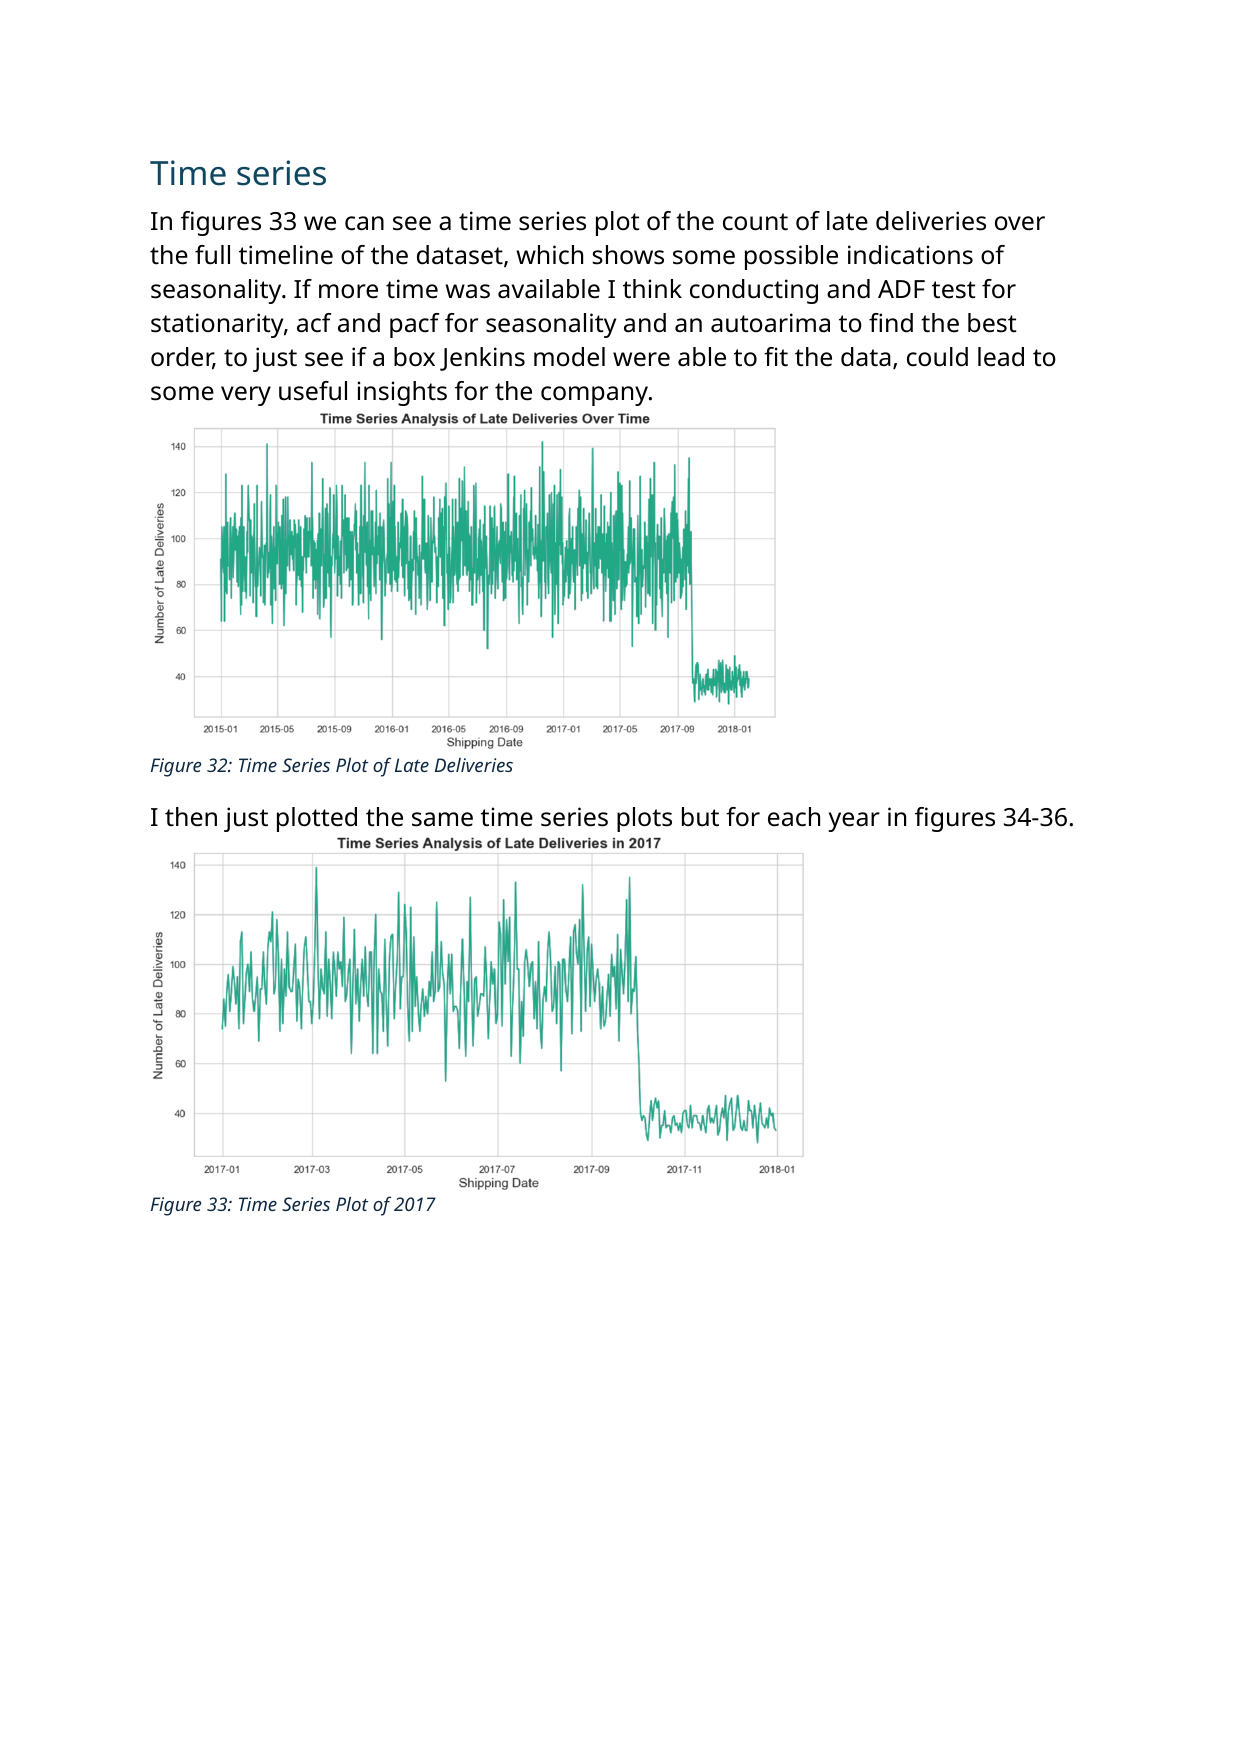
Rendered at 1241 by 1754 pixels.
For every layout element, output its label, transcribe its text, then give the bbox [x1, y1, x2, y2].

subtitle Time series [150, 150, 1090, 195]
text I then just plotted the same time series plots but for each year in figures 34-36. [150, 799, 1090, 833]
picture [150, 408, 780, 753]
text In figures 33 we can see a time series plot of the count of late deliveries over the full timeline of the dataset, which shows some possible indications of seasonality. If more time was available I think conducting and ADF test for stationarity, acf and pacf for seasonality and an autoarima to find the best order, to just see if a box Jenkins model were able to fit the data, could lead to some very useful insights for the company. [150, 204, 1090, 408]
picture [150, 833, 807, 1192]
